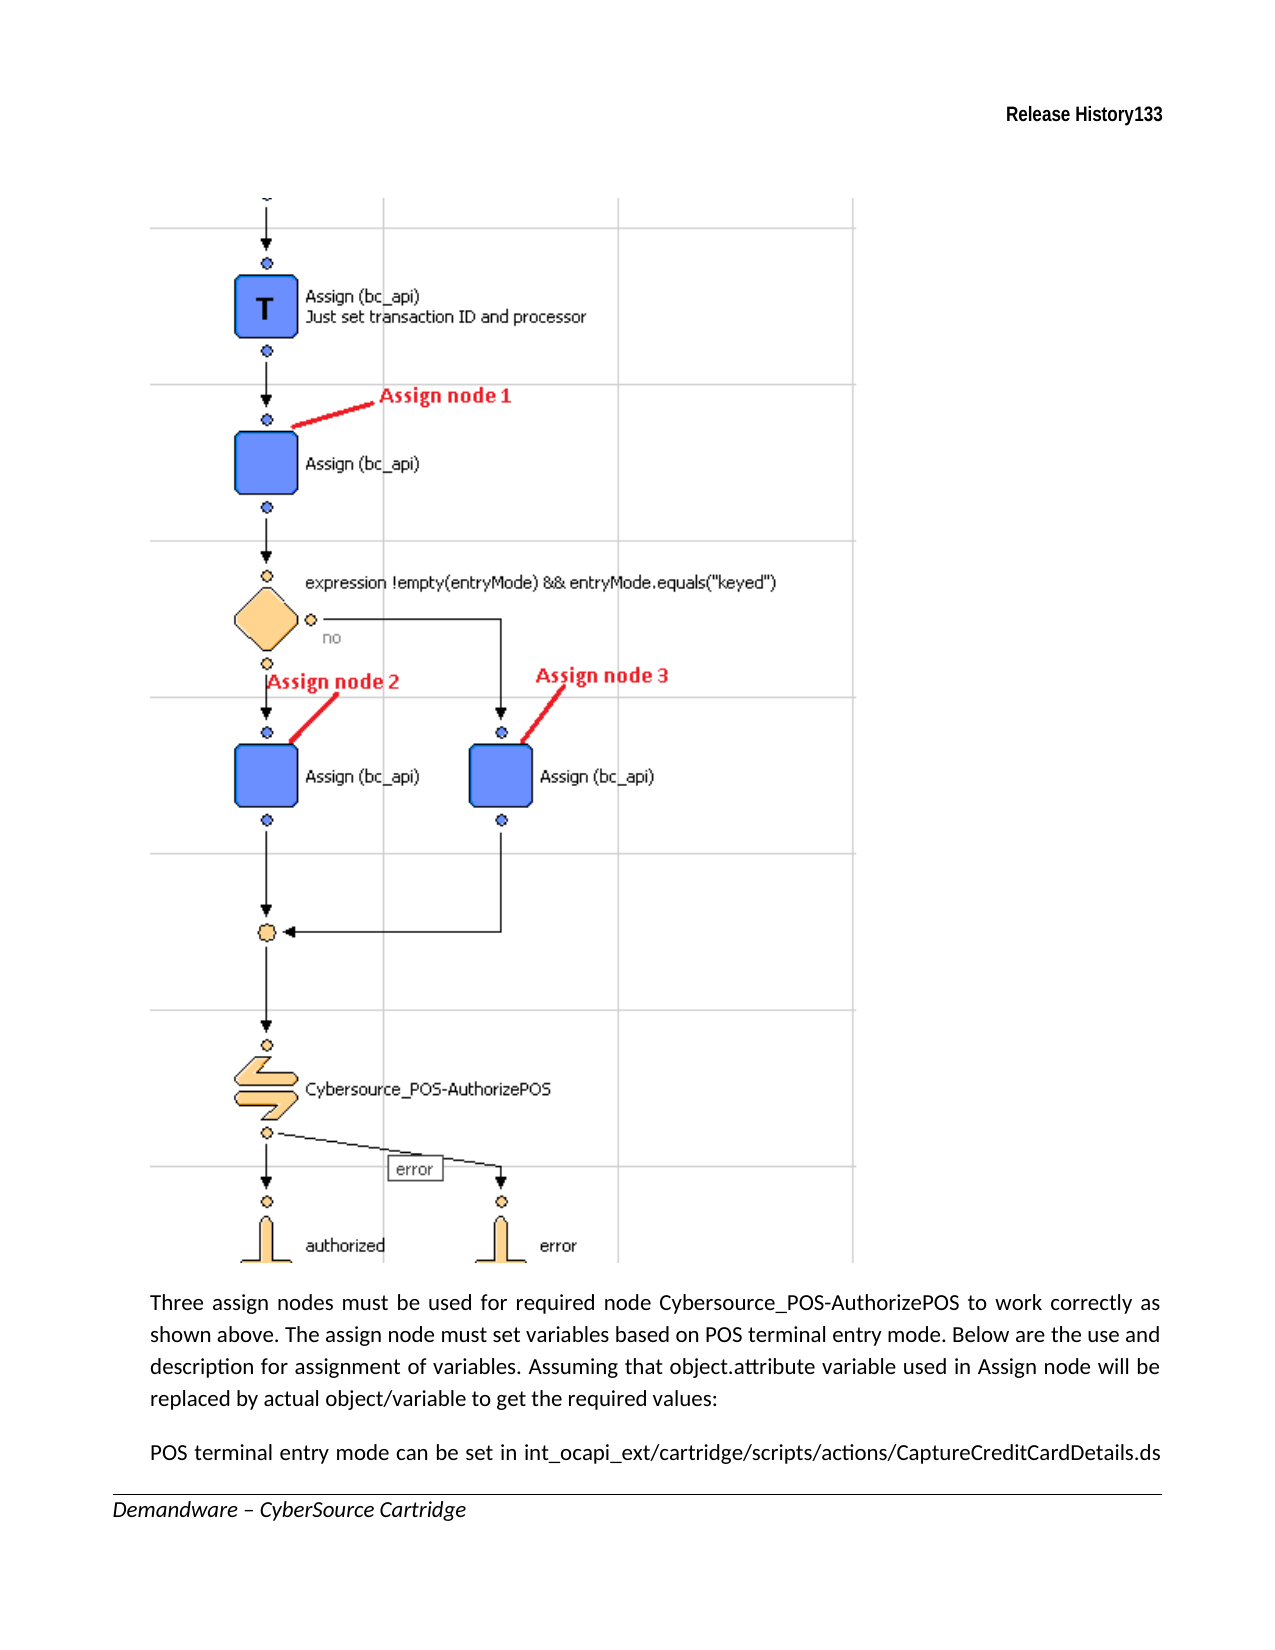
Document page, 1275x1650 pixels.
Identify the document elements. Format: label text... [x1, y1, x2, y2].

picture [150, 198, 857, 1263]
text Three assign nodes must be used for required node Cybersource_POS-AuthorizePOS to work correctly as shown above. The assign node must set variables based on POS terminal entry mode. Below are the use and description for assignment of variables. Assuming that object.attribute variable used in Assign node will be replaced by actual object/variable to get the required values: [150, 1288, 1162, 1413]
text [150, 1438, 1162, 1466]
